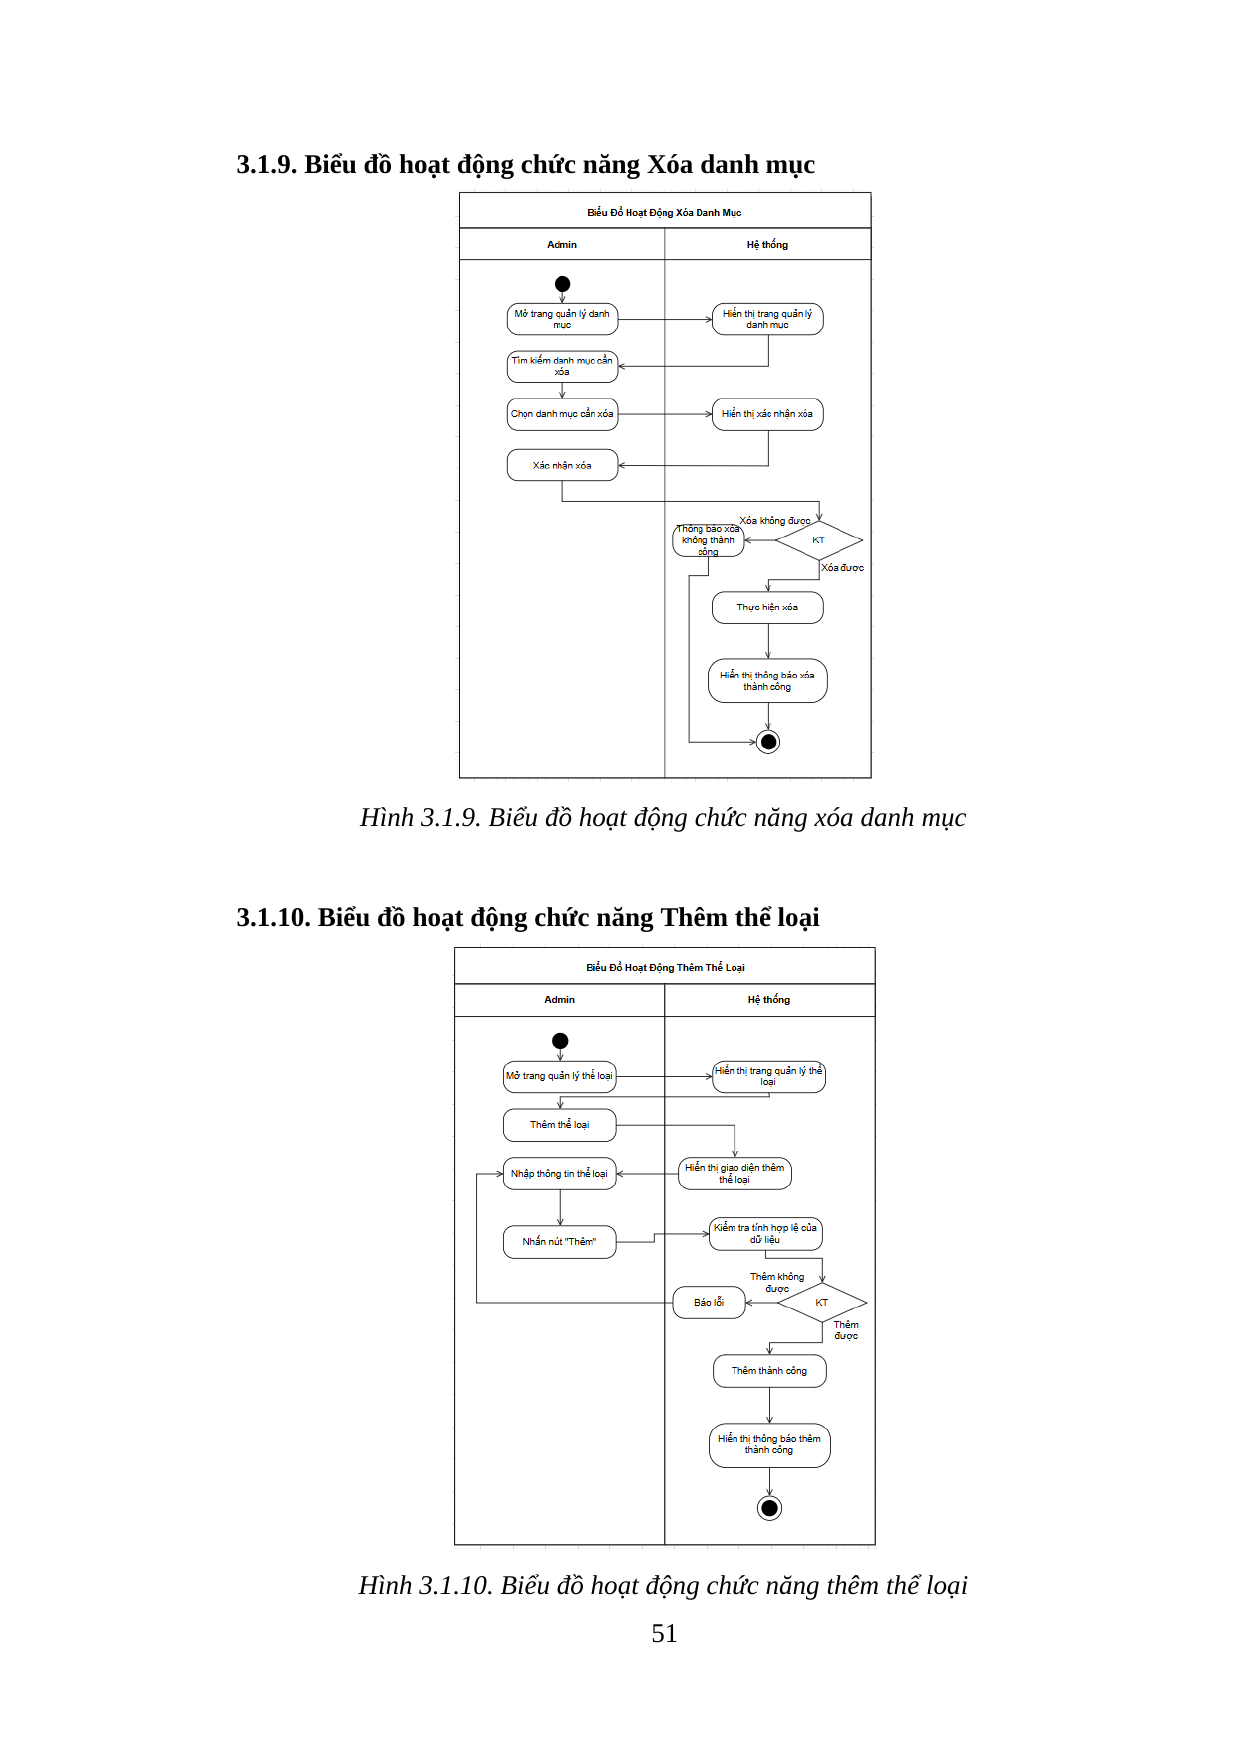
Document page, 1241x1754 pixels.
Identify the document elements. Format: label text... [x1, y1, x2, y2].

picture [452, 943, 877, 1550]
text Hình 3.1.10. Biểu đồ hoạt động chức năng thêm thể loại [207, 1569, 1122, 1600]
subtitle 3.1.9. Biểu đồ hoạt động chức năng Xóa danh mục [236, 148, 1122, 179]
subtitle 3.1.10. Biểu đồ hoạt động chức năng Thêm thể loại [236, 902, 1122, 933]
text Hình 3.1.9. Biểu đồ hoạt động chức năng xóa danh mục [207, 801, 1122, 832]
picture [455, 189, 874, 782]
